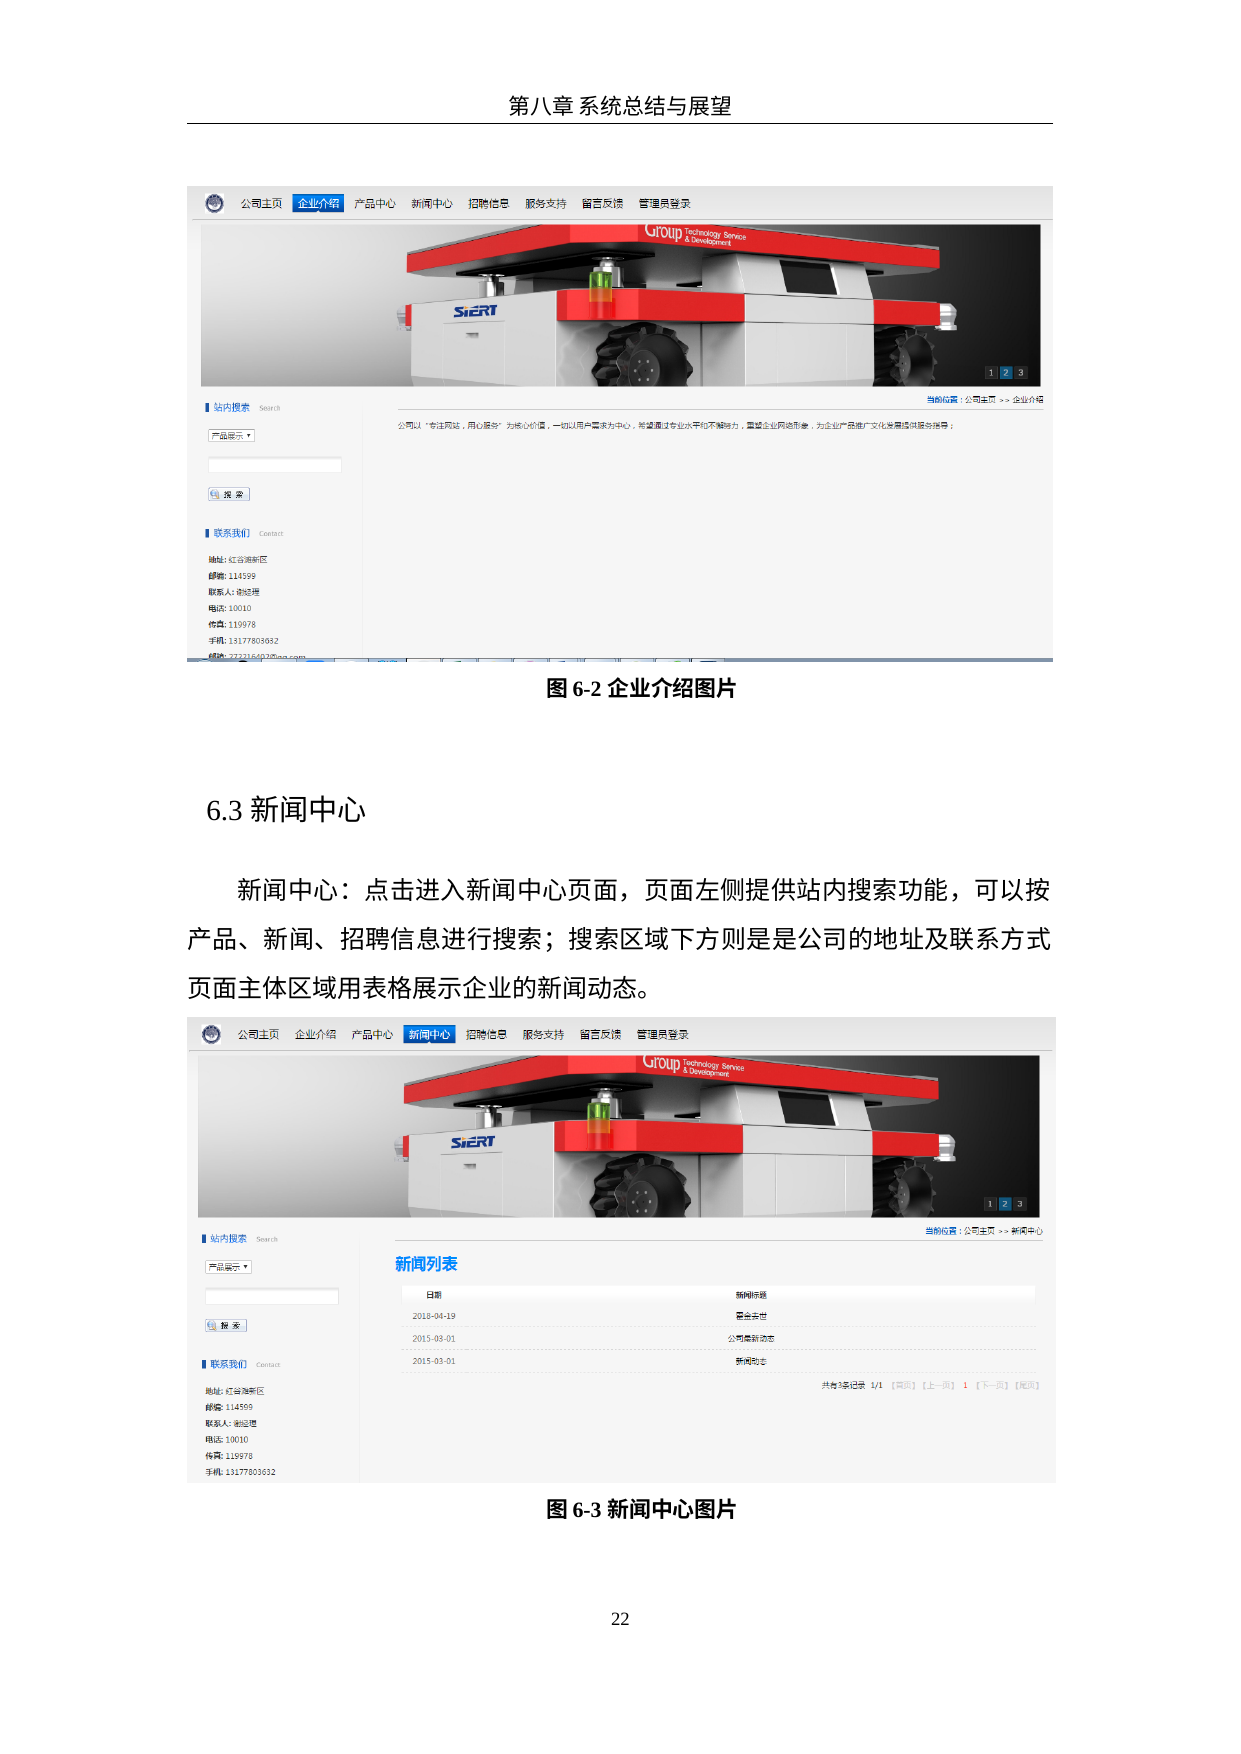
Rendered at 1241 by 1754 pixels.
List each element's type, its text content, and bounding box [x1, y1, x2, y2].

picture [187, 1017, 1056, 1483]
text 新闻中心：点击进入新闻中心页面，页面左侧提供站内搜索功能，可以按产品、新闻、招聘信息进行搜索；搜索区域下方则是是公司的地址及联系方式。页面主体区域用表格展示企业的新闻动态。 [187, 871, 1053, 1005]
subtitle 6.3 新闻中心 [206, 787, 1053, 829]
text 图6-3 新闻中心图片 [187, 1492, 1053, 1523]
text 图6-2 企业介绍图片 [187, 671, 1053, 703]
picture [187, 186, 1053, 662]
